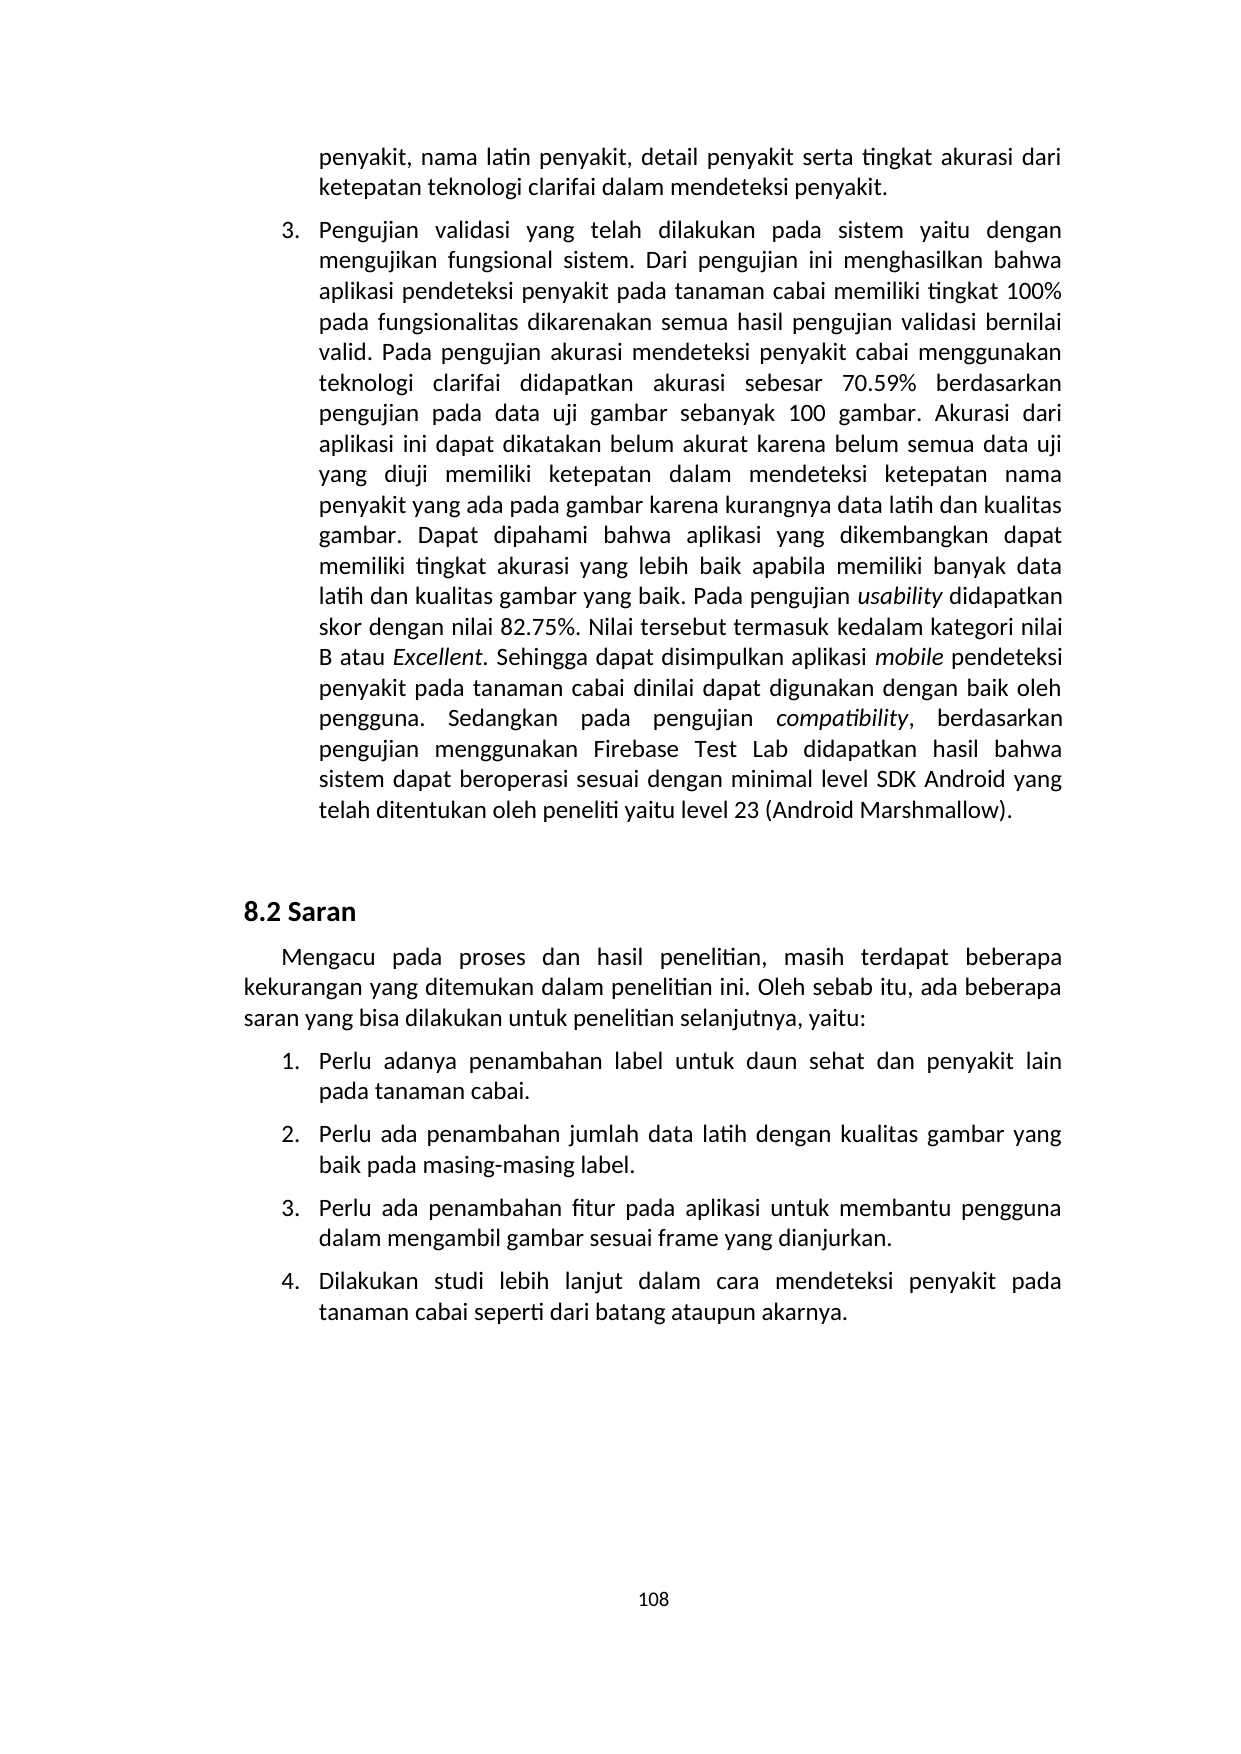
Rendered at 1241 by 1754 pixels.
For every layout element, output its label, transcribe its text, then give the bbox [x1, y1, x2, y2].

list Perlu ada penambahan jumlah data latih dengan kualitas gambar yang baik pada masing-masing label. [281, 1118, 1063, 1179]
list Perlu ada penambahan fitur pada aplikasi untuk membantu pengguna dalam mengambil gambar sesuai frame yang dianjurkan. [281, 1192, 1063, 1253]
list Perlu adanya penambahan label untuk daun sehat dan penyakit lain pada tanaman cabai. [281, 1045, 1063, 1106]
subtitle Saran [244, 893, 1063, 928]
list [281, 141, 1063, 202]
text Mengacu pada proses dan hasil penelitian, masih terdapat beberapa kekurangan yang ditemukan dalam penelitian ini. Oleh sebab itu, ada beberapa saran yang bisa dilakukan untuk penelitian selanjutnya, yaitu: [244, 941, 1063, 1032]
list Dilakukan studi lebih lanjut dalam cara mendeteksi penyakit pada tanaman cabai seperti dari batang ataupun akarnya. [281, 1265, 1063, 1326]
list Pengujian validasi yang telah dilakukan pada sistem yaitu dengan mengujikan fungsional sistem. Dari pengujian ini menghasilkan bahwa aplikasi pendeteksi penyakit pada tanaman cabai memiliki tingkat 100% pada fungsionalitas dikarenakan semua hasil pengujian validasi bernilai valid. Pada pengujian akurasi mendeteksi penyakit cabai menggunakan teknologi clarifai didapatkan akurasi sebesar 70.59% berdasarkan pengujian pada data uji gambar sebanyak 100 gambar. Akurasi dari aplikasi ini dapat dikatakan belum akurat karena belum semua data uji yang diuji memiliki ketepatan dalam mendeteksi ketepatan nama penyakit yang ada pada gambar karena kurangnya data latih dan kualitas gambar. Dapat dipahami bahwa aplikasi yang dikembangkan dapat memiliki tingkat akurasi yang lebih baik apabila memiliki banyak data latih dan kualitas gambar yang baik. Pada pengujian usability didapatkan skor dengan nilai 82.75%. Nilai tersebut termasuk kedalam kategori nilai B atau Excellent. Sehingga dapat disimpulkan aplikasi mobile pendeteksi penyakit pada tanaman cabai dinilai dapat digunakan dengan baik oleh pengguna. Sedangkan pada pengujian compatibility, berdasarkan pengujian menggunakan Firebase Test Lab didapatkan hasil bahwa sistem dapat beroperasi sesuai dengan minimal level SDK Android yang telah ditentukan oleh peneliti yaitu level 23 (Android Marshmallow). [281, 214, 1063, 824]
